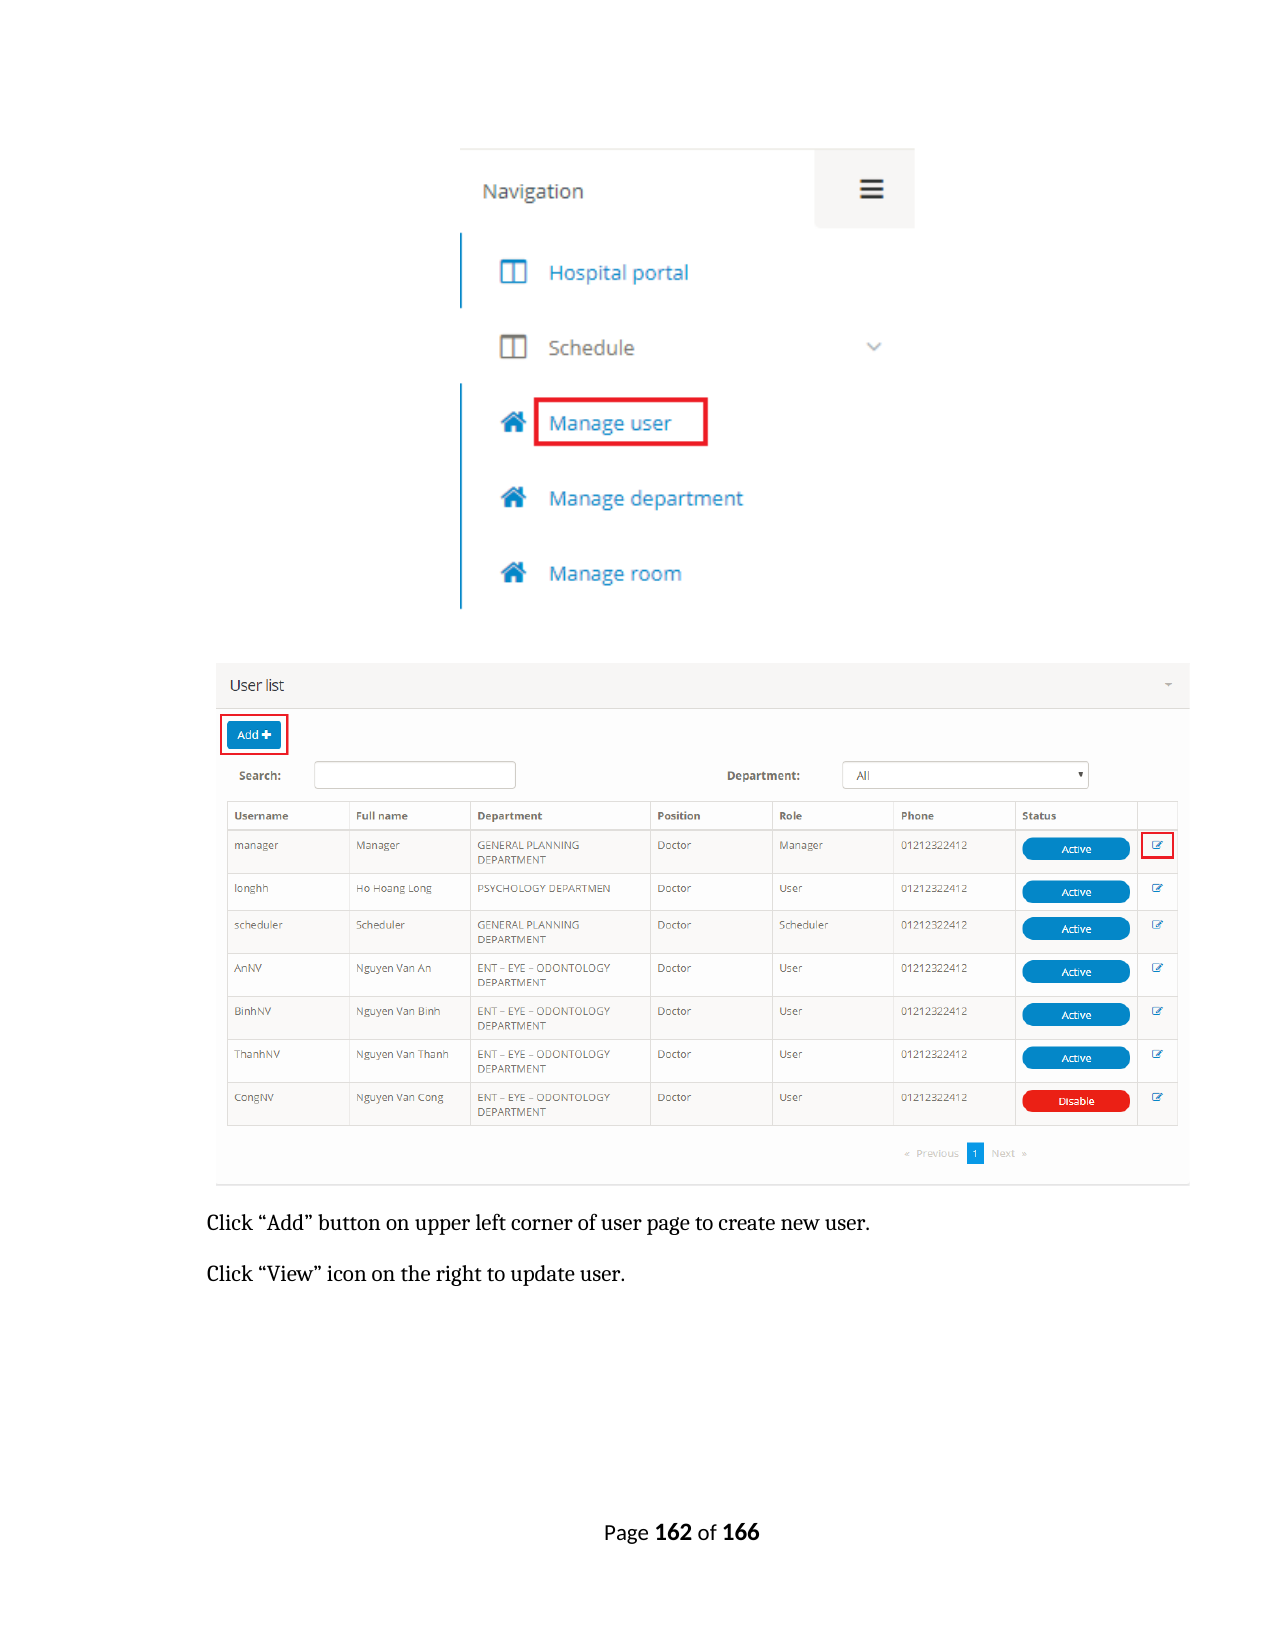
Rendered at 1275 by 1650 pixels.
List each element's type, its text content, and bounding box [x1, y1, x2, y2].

text Click “View” icon on the right to update user. [207, 1261, 1157, 1288]
picture [216, 663, 1190, 1186]
text Click “Add” button on upper left corner of user page to create new user. [207, 1210, 1157, 1237]
picture [460, 147, 915, 639]
